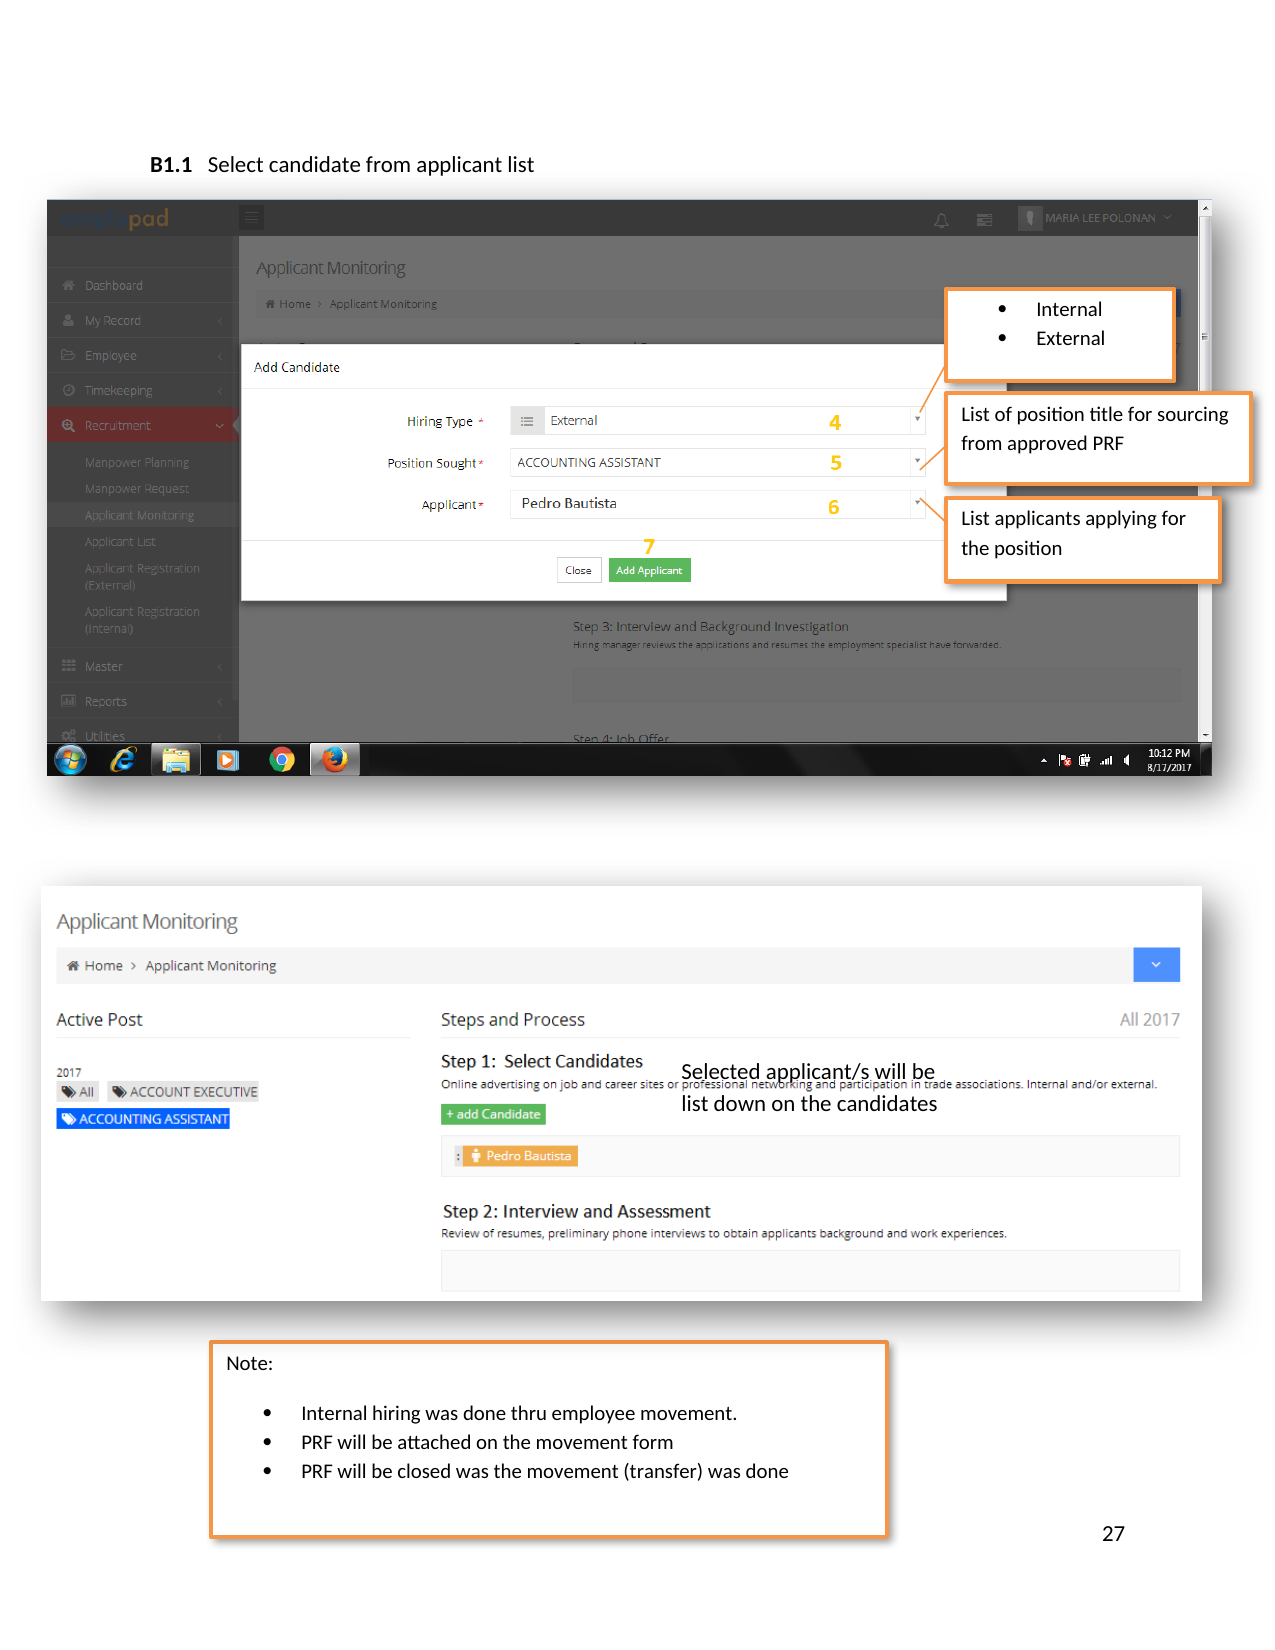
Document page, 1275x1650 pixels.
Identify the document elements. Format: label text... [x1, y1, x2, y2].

picture [41, 886, 1202, 1301]
subtitle B1.1 Select candidate from applicant list [150, 150, 1125, 178]
picture [47, 199, 1212, 776]
